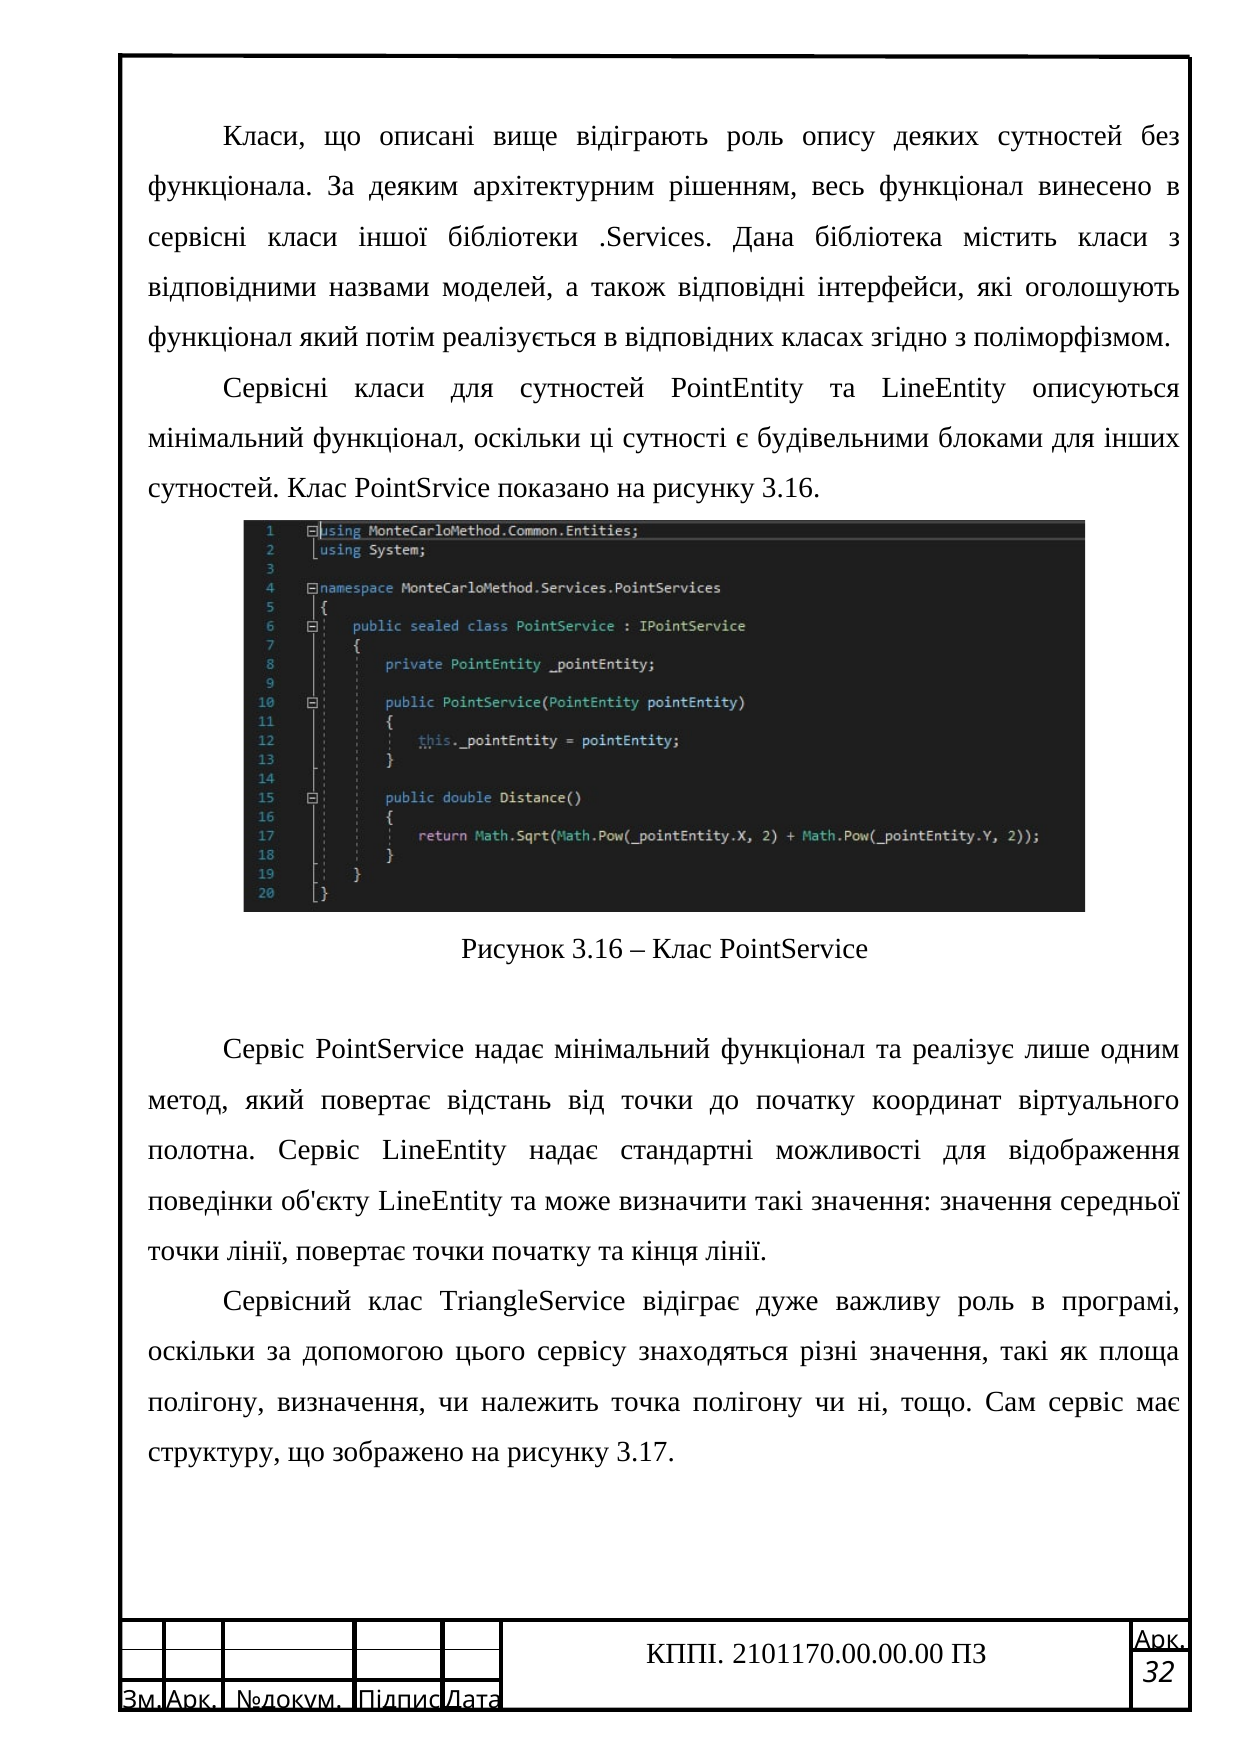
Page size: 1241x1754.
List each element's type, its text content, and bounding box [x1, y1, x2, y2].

text Сервісний клас TriangleService відіграє дуже важливу роль в програмі, оскільки за допомогою цього сервісу знаходяться різні значення, такі як площа полігону, визначення, чи належить точка полігону чи ні, тощо. Сам сервіс має структуру, що зображено на рисунку 3.17. [148, 1283, 1181, 1468]
text Рисунок 3.16 – Клас PointService [148, 931, 1181, 964]
text Сервісні класи для сутностей PointEntity та LineEntity описуються мінімальний функціонал, оскільки ці сутності є будівельними блоками для інших сутностей. Клас PointSrvice показано на рисунку 3.16. [148, 370, 1181, 504]
text Сервіс PointService надає мінімальний функціонал та реалізує лише одним метод, який повертає відстань від точки до початку координат віртуального полотна. Сервіс LineEntity надає стандартні можливості для відображення поведінки об'єкту LineEntity та може визначити такі значення: значення середньої точки лінії, повертає точки початку та кінця лінії. [148, 1032, 1181, 1266]
picture [243, 520, 1086, 912]
text Класи, що описані вище відіграють роль опису деяких сутностей без функціонала. За деяким архітектурним рішенням, весь функціонал винесено в сервісні класи іншої бібліотеки .Services. Дана бібліотека містить класи з відповідними назвами моделей, а також відповідні інтерфейси, які оголошують функціонал який потім реалізується в відповідних класах згідно з поліморфізмом. [148, 118, 1181, 353]
